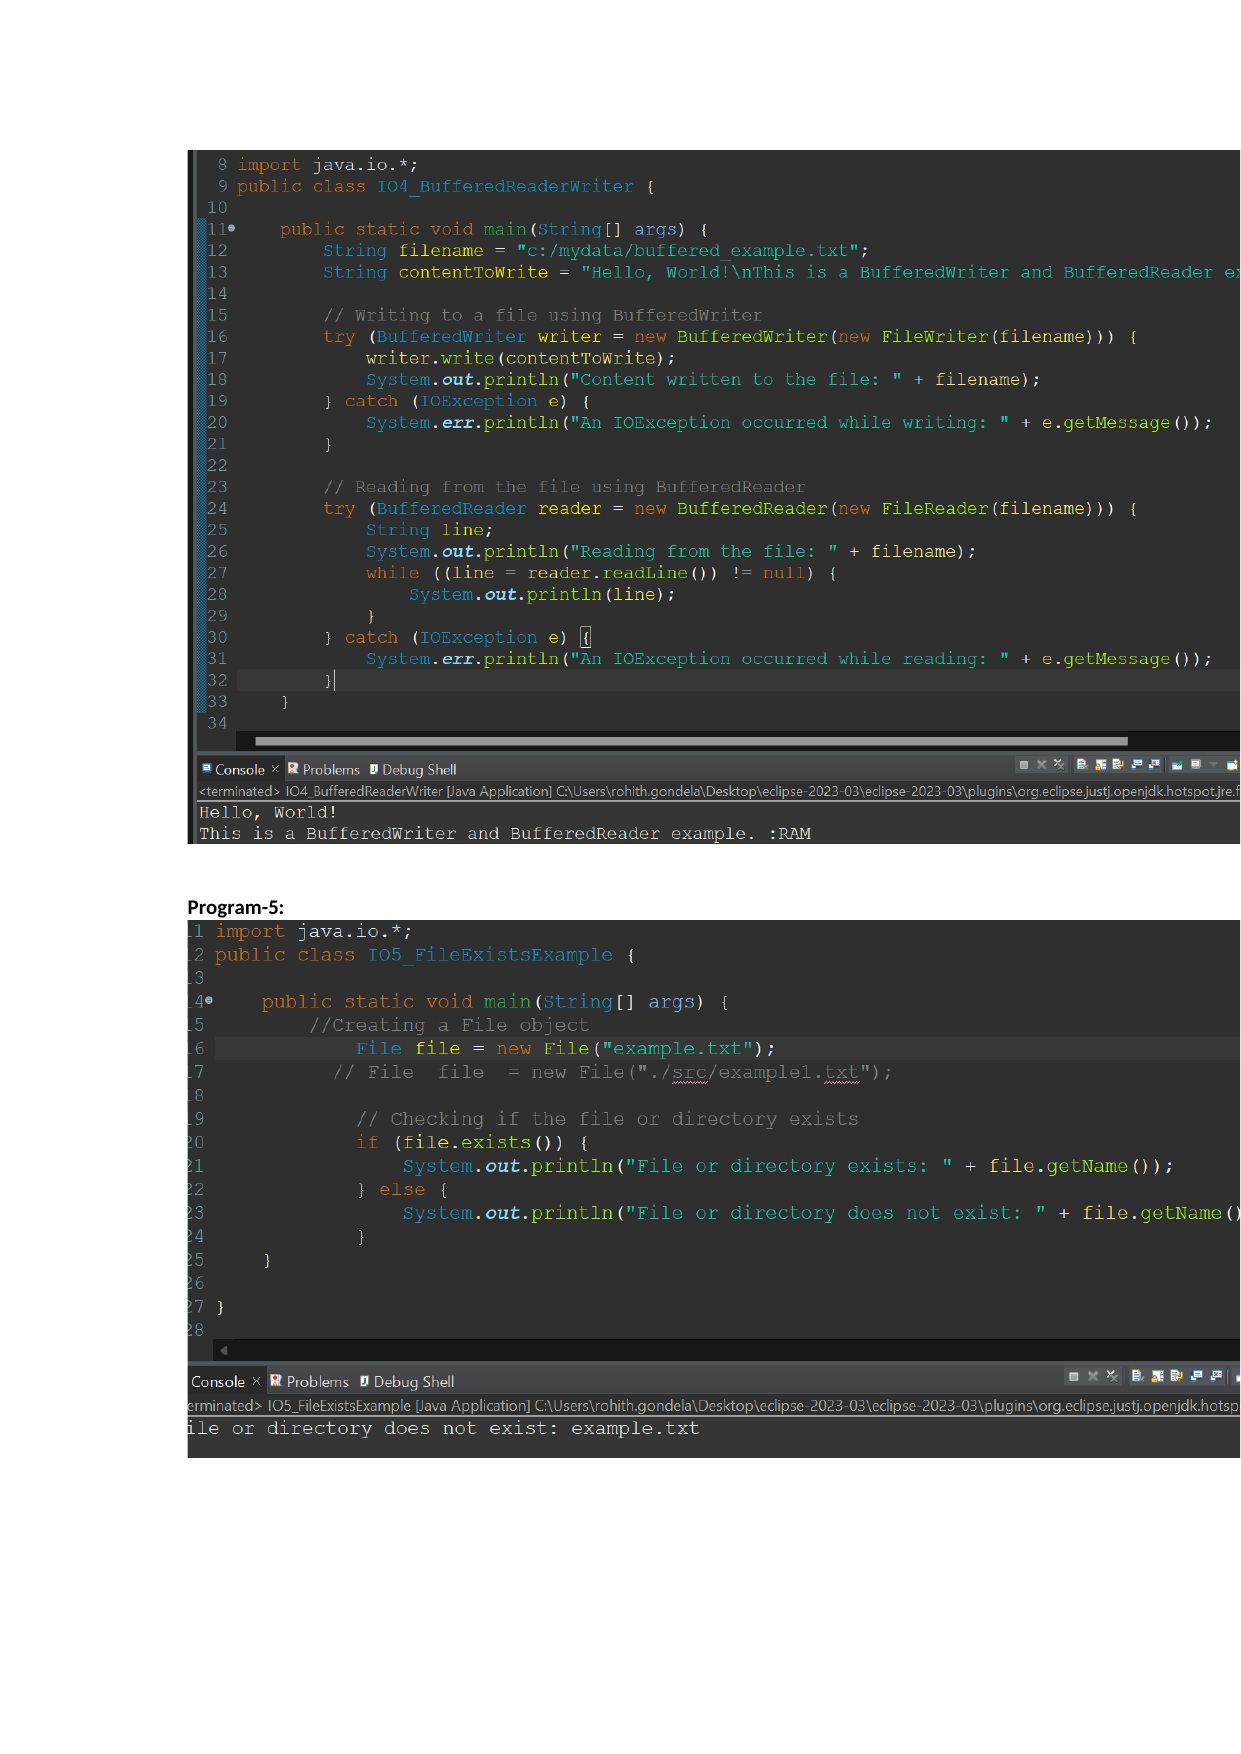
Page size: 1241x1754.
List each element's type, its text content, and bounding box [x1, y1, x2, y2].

list Program-5: [187, 894, 1053, 920]
picture [187, 920, 1241, 1458]
picture [187, 150, 1241, 844]
